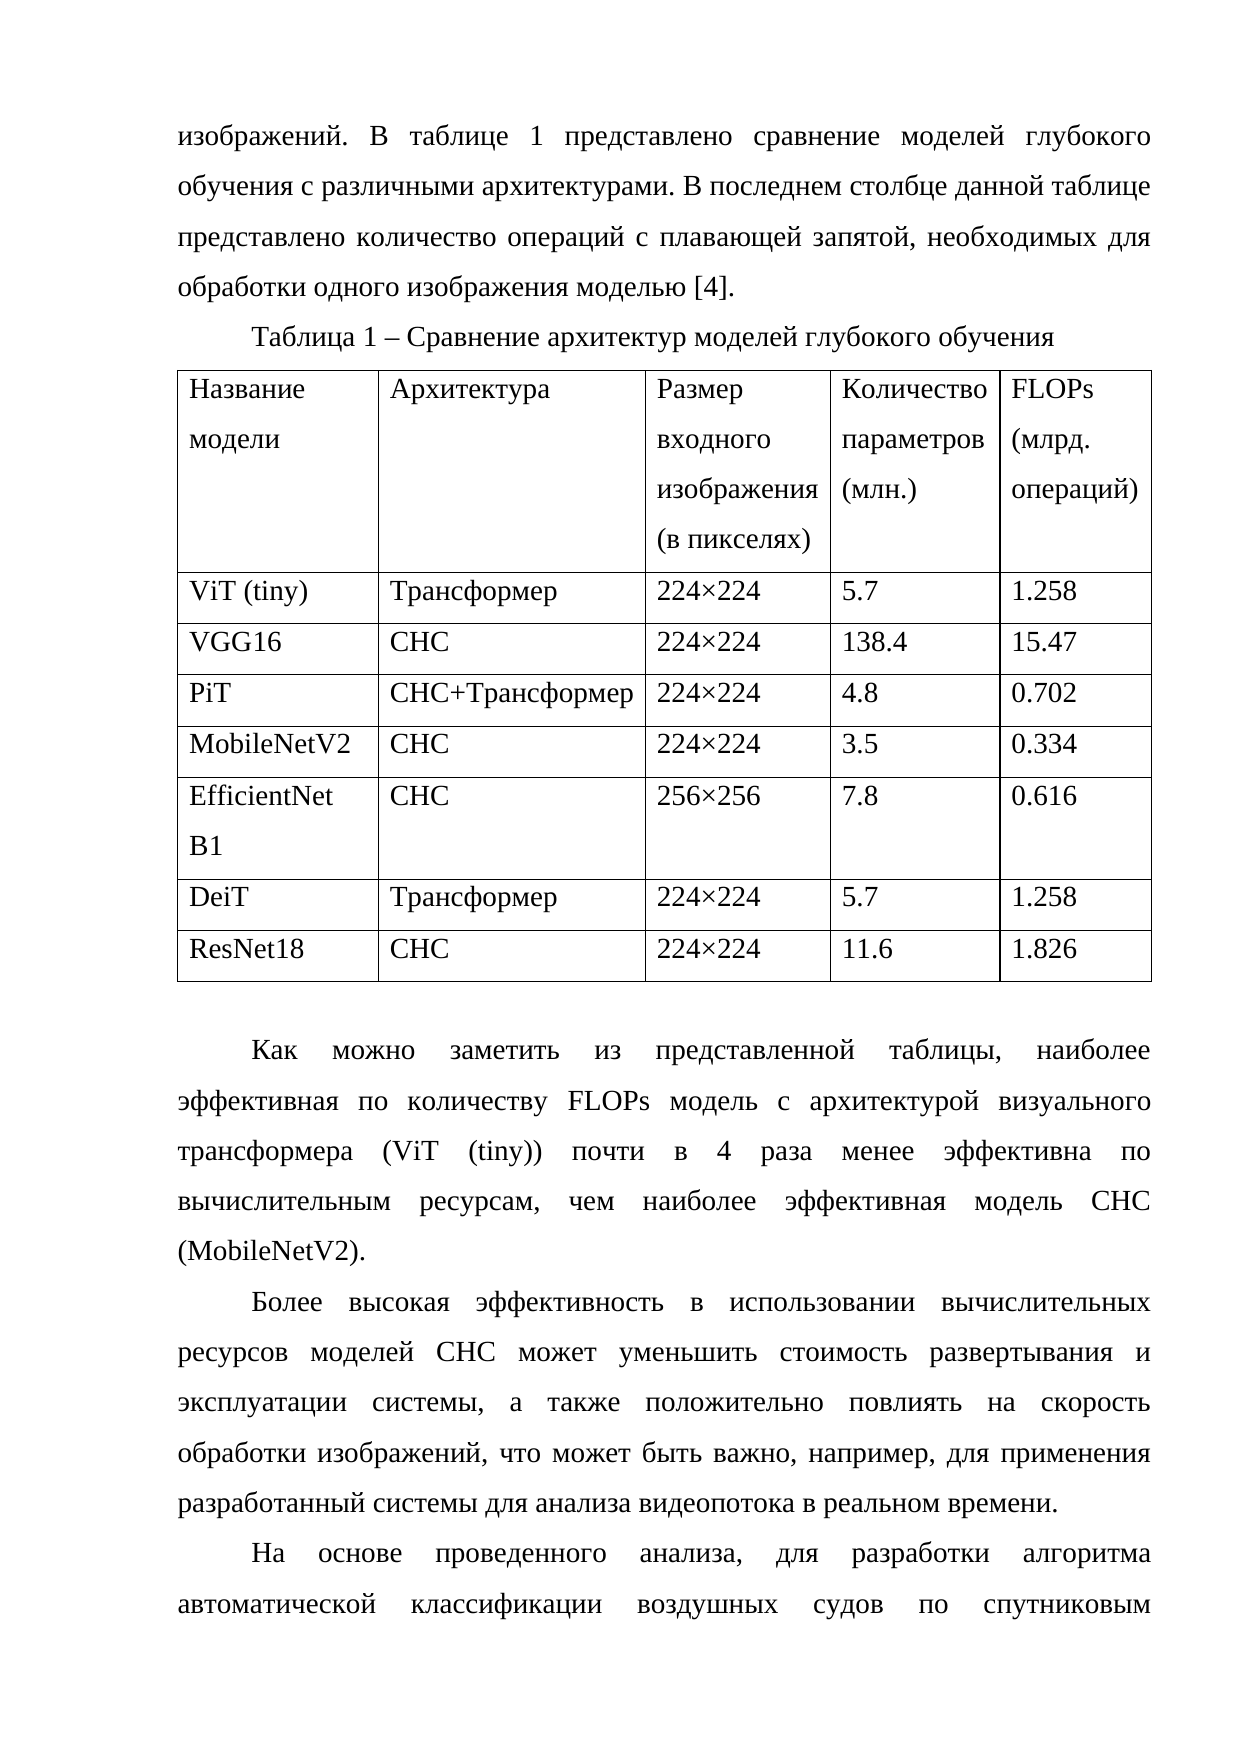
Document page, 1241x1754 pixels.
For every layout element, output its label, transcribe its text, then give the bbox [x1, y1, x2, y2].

table_cell 224×224 [646, 727, 830, 777]
table_cell 256×256 [646, 778, 830, 878]
table_cell 224×224 [646, 880, 830, 930]
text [177, 118, 1152, 303]
table_cell 1.826 [1001, 931, 1151, 981]
text Как можно заметить из представленной таблицы, наиболее эффективная по количеству FLOPs модель с архитектурой визуального трансформера (ViT (tiny)) почти в 4 раза менее эффективна по вычислительным ресурсам, чем наиболее эффективная модель СНС (MobileNetV2). [177, 1032, 1152, 1267]
table_cell 4.8 [831, 675, 999, 726]
table_cell 1.258 [1001, 573, 1151, 623]
table_cell 224×224 [646, 624, 830, 674]
table_cell 0.616 [1001, 778, 1151, 878]
table_cell DeiT [178, 880, 378, 930]
table_cell 15.47 [1001, 624, 1151, 674]
table_cell СНС [379, 727, 645, 777]
table_header FLOPs (млрд. операций) [1001, 371, 1151, 572]
table_cell EfficientNetB1 [178, 778, 378, 878]
table_cell 5.7 [831, 880, 999, 930]
table_cell СНС+Трансформер [379, 675, 645, 726]
table_cell 224×224 [646, 675, 830, 726]
table_cell 5.7 [831, 573, 999, 623]
table_cell Трансформер [379, 573, 645, 623]
table_cell ResNet18 [178, 931, 378, 981]
table_header Архитектура [379, 371, 645, 572]
table_header Размер входного изображения (в пикселях) [646, 371, 830, 572]
text Таблица 1 – Сравнение архитектур моделей глубокого обучения [177, 319, 1152, 353]
table_cell 0.334 [1001, 727, 1151, 777]
table_cell 224×224 [646, 573, 830, 623]
table_cell 224×224 [646, 931, 830, 981]
table_cell СНС [379, 778, 645, 878]
table_cell 0.702 [1001, 675, 1151, 726]
text Более высокая эффективность в использовании вычислительных ресурсов моделей СНС может уменьшить стоимость развертывания и эксплуатации системы, а также положительно повлиять на скорость обработки изображений, что может быть важно, например, для применения разработанный системы для анализа видеопотока в реальном времени. [177, 1284, 1152, 1519]
table_cell СНС [379, 931, 645, 981]
table_cell ViT (tiny) [178, 573, 378, 623]
table_cell PiT [178, 675, 378, 726]
table_cell MobileNetV2 [178, 727, 378, 777]
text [177, 1535, 1152, 1619]
table_cell 11.6 [831, 931, 999, 981]
table_cell 3.5 [831, 727, 999, 777]
table_cell Трансформер [379, 880, 645, 930]
table_cell 7.8 [831, 778, 999, 878]
table_cell СНС [379, 624, 645, 674]
table_header Количество параметров (млн.) [831, 371, 999, 572]
table_cell 1.258 [1001, 880, 1151, 930]
table_cell 138.4 [831, 624, 999, 674]
table_cell VGG16 [178, 624, 378, 674]
table_header Название модели [178, 371, 378, 572]
